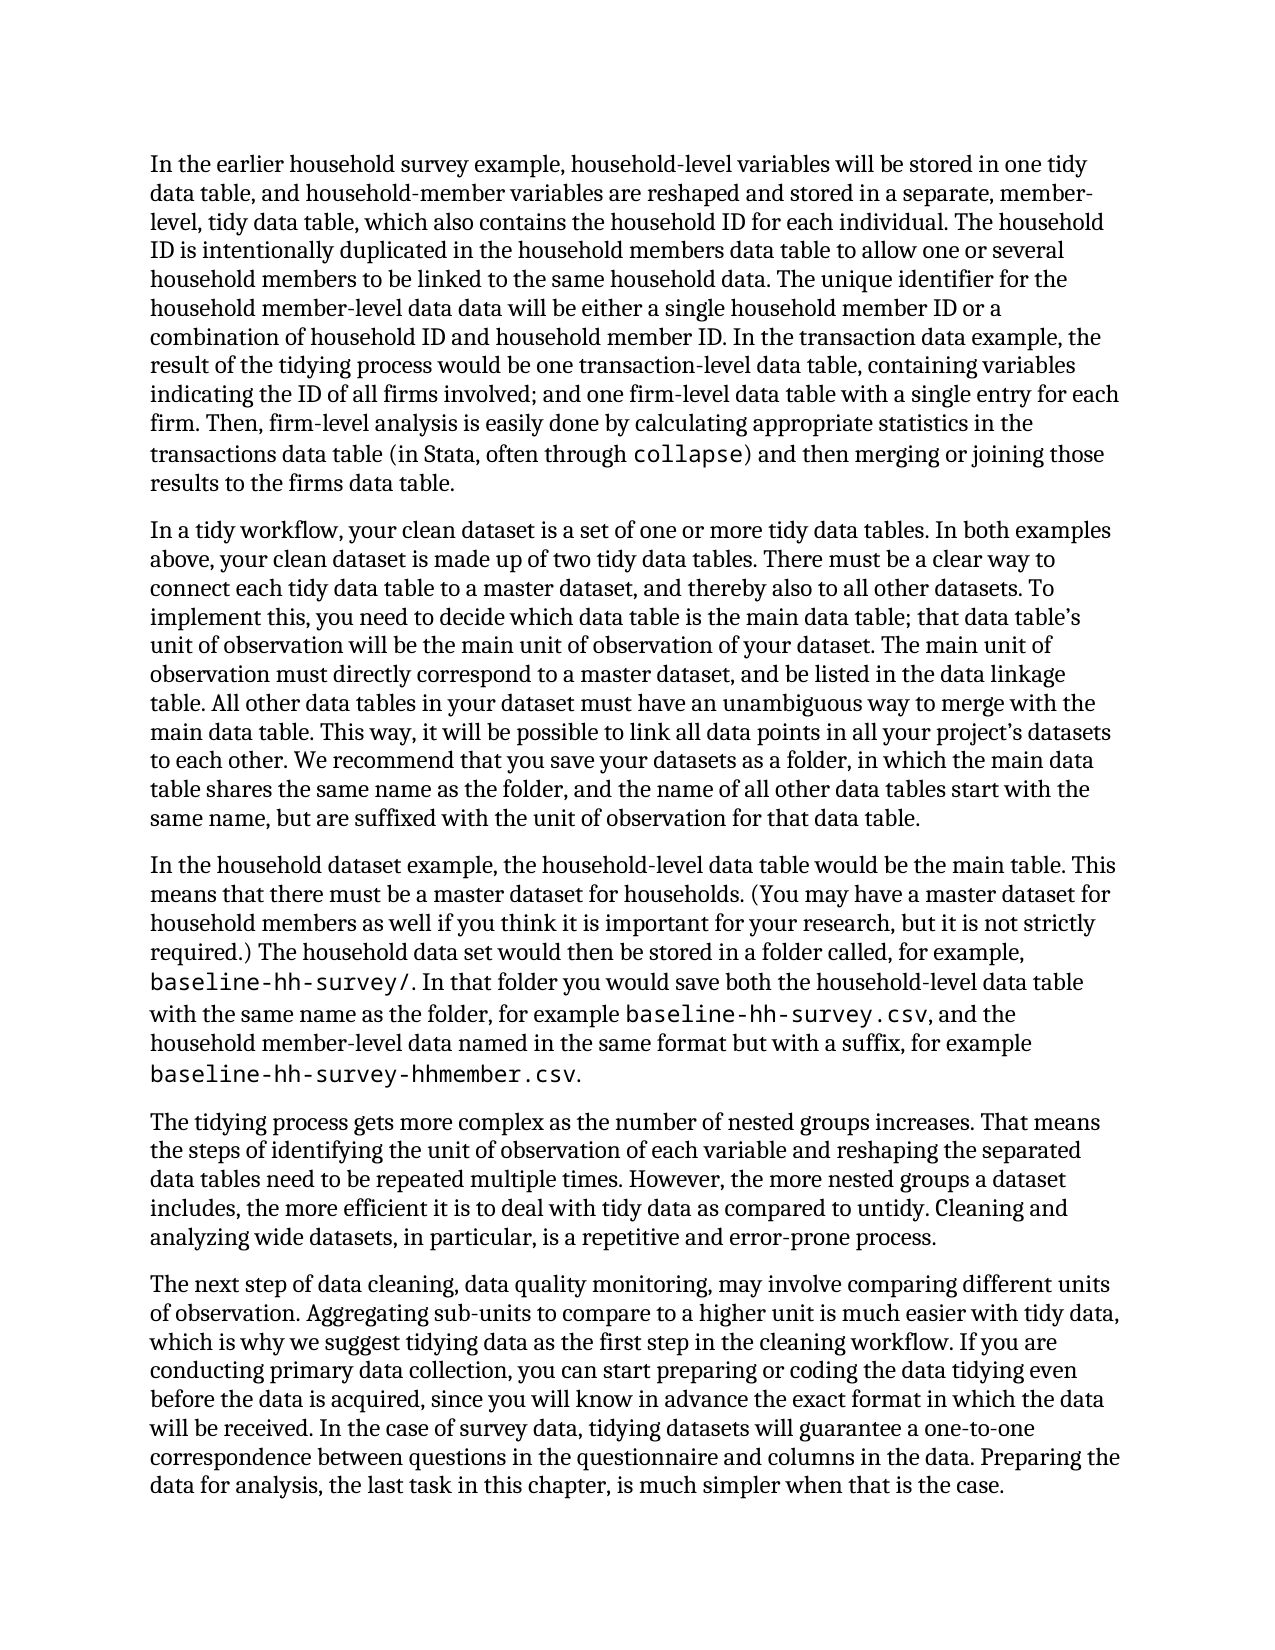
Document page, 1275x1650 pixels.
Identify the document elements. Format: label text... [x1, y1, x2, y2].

text The next step of data cleaning, data quality monitoring, may involve comparing different units of observation. Aggregating sub-units to compare to a higher unit is much easier with tidy data, which is why we suggest tidying data as the first step in the cleaning workflow. If you are conducting primary data collection, you can start preparing or coding the data tidying even before the data is acquired, since you will know in advance the exact format in which the data will be received. In the case of survey data, tidying datasets will guarantee a one-to-one correspondence between questions in the questionnaire and columns in the data. Preparing the data for analysis, the last task in this chapter, is much simpler when that is the case. [150, 1270, 1125, 1500]
text In a tidy workflow, your clean dataset is a set of one or more tidy data tables. In both examples above, your clean dataset is made up of two tidy data tables. There must be a clear way to connect each tidy data table to a master dataset, and thereby also to all other datasets. To implement this, you need to decide which data table is the main data table; that data table’s unit of observation will be the main unit of observation of your dataset. The main unit of observation must directly correspond to a master dataset, and be listed in the data linkage table. All other data tables in your dataset must have an unambiguous way to merge with the main data table. This way, it will be possible to link all data points in all your project’s datasets to each other. We recommend that you save your datasets as a folder, in which the main data table shares the same name as the folder, and the name of all other data tables start with the same name, but are suffixed with the unit of observation for that data table. [150, 516, 1125, 832]
text In the household dataset example, the household-level data table would be the main table. This means that there must be a master dataset for households. (You may have a master dataset for household members as well if you think it is important for your research, but it is not strictly required.) The household data set would then be stored in a folder called, for example, baseline-hh-survey/. In that folder you would save both the household-level data table with the same name as the folder, for example baseline-hh-survey.csv, and the household member-level data named in the same format but with a suffix, for example baseline-hh-survey-hhmember.csv. [150, 851, 1125, 1089]
text The tidying process gets more complex as the number of nested groups increases. That means the steps of identifying the unit of observation of each variable and reshaping the separated data tables need to be repeated multiple times. However, the more nested groups a dataset includes, the more efficient it is to deal with tidy data as compared to untidy. Cleaning and analyzing wide datasets, in particular, is a repetitive and error-prone process. [150, 1107, 1125, 1251]
text In the earlier household survey example, household-level variables will be stored in one tidy data table, and household-member variables are reshaped and stored in a separate, member-level, tidy data table, which also contains the household ID for each individual. The household ID is intentionally duplicated in the household members data table to allow one or several household members to be linked to the same household data. The unique identifier for the household member-level data data will be either a single household member ID or a combination of household ID and household member ID. In the transaction data example, the result of the tidying process would be one transaction-level data table, containing variables indicating the ID of all firms involved; and one firm-level data table with a single entry for each firm. Then, firm-level analysis is easily done by calculating appropriate statistics in the transactions data table (in Stata, often through collapse) and then merging or joining those results to the firms data table. [150, 150, 1125, 497]
